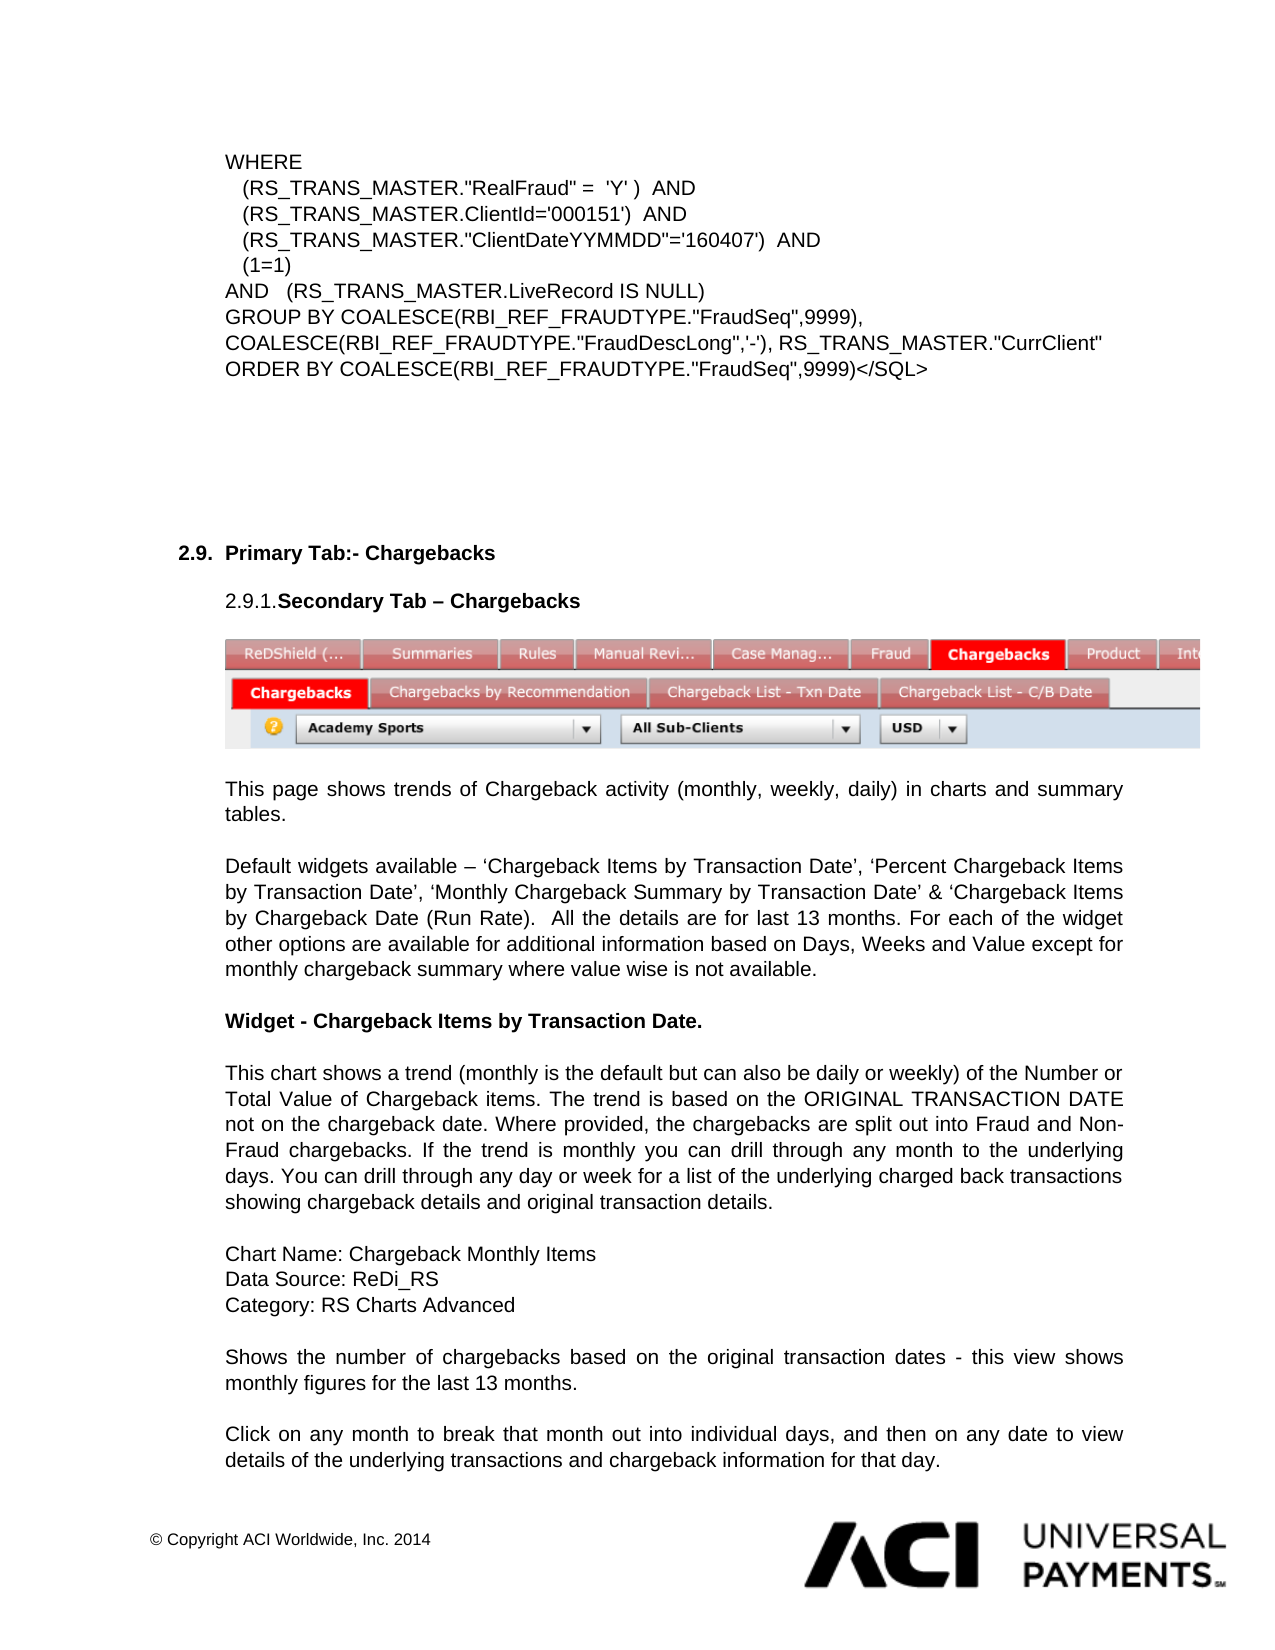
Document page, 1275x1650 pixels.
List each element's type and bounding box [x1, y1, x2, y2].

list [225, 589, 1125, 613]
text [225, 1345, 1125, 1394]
picture [225, 638, 1200, 749]
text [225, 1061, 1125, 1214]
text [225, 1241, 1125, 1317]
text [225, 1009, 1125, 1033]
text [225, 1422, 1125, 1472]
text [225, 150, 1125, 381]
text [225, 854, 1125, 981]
picture [802, 1519, 1229, 1590]
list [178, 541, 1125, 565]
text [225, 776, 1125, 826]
